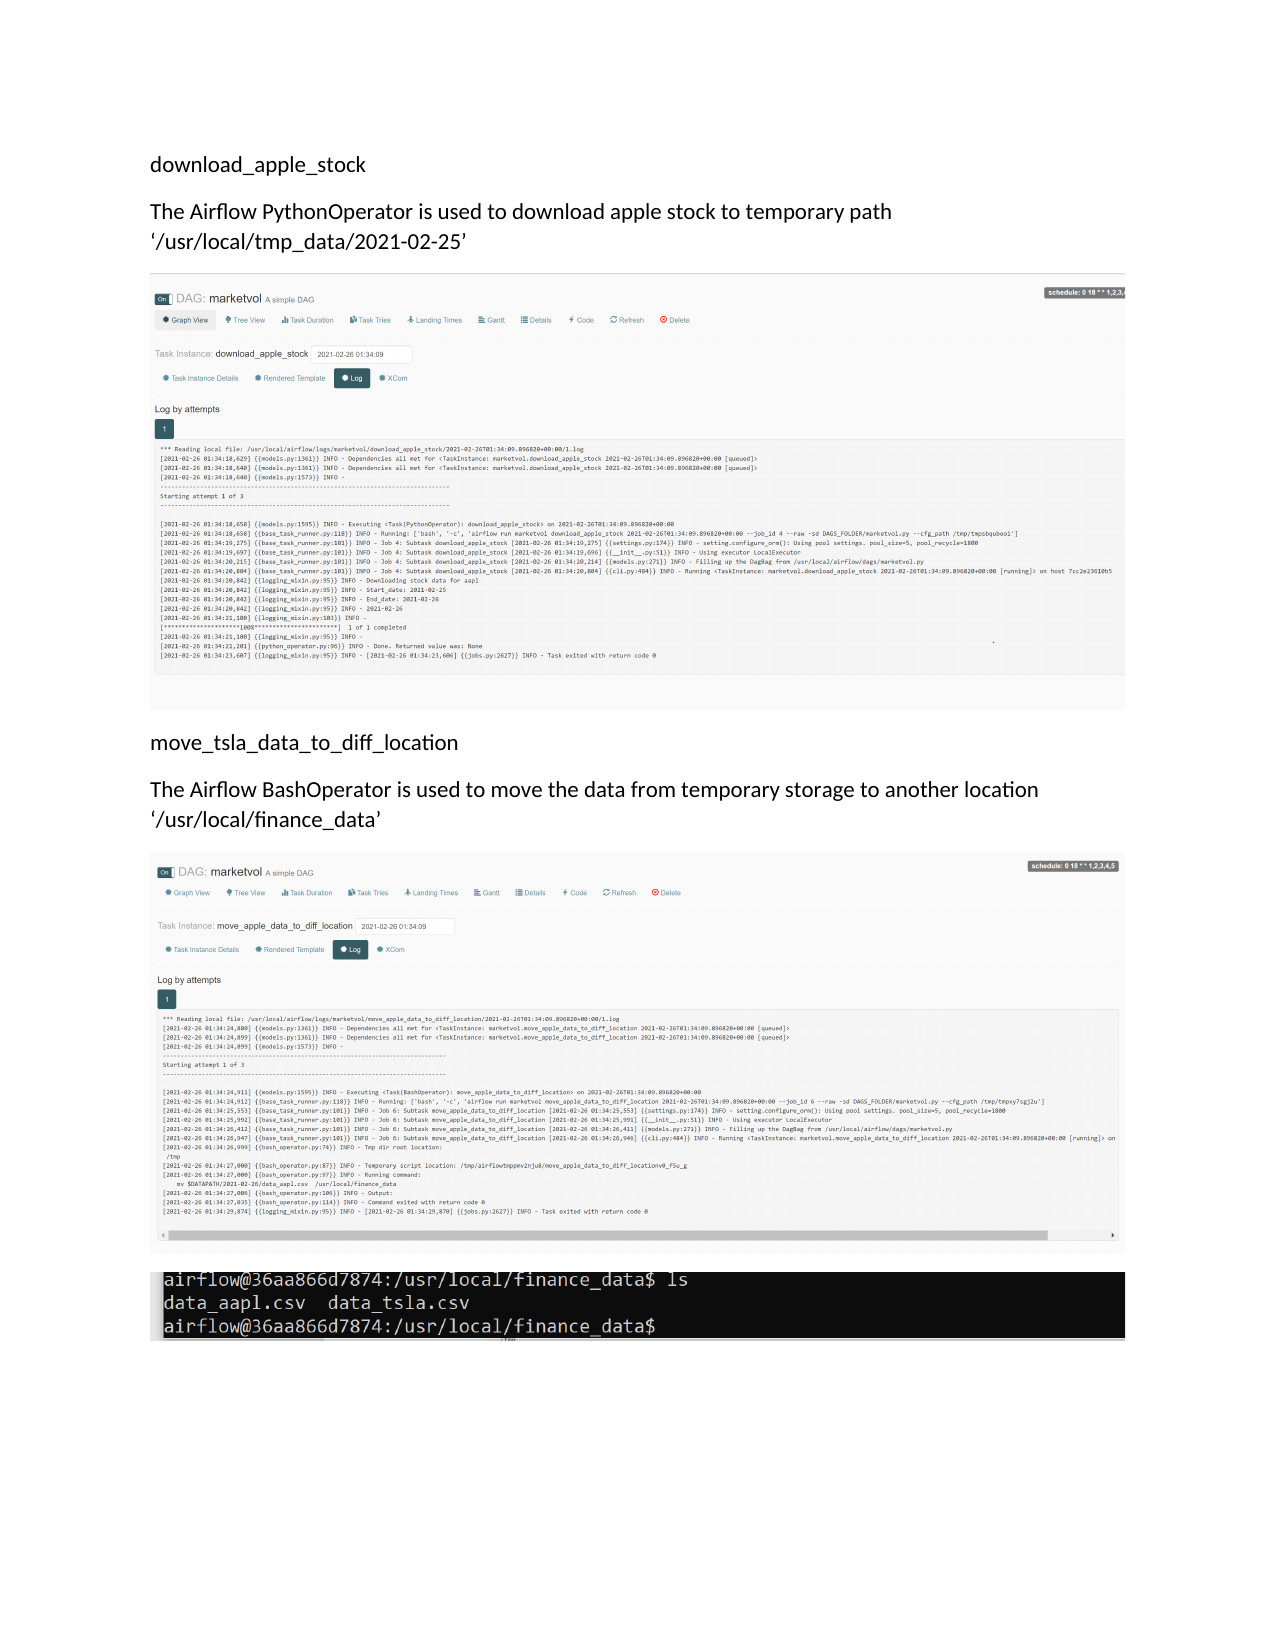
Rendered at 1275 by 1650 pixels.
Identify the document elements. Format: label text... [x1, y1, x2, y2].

text The Airflow BashOperator is used to move the data from temporary storage to another location ‘/usr/local/finance_data’ [150, 775, 1125, 833]
text The Airflow PythonOperator is used to download apple stock to temporary path ‘/usr/local/tmp_data/2021-02-25’ [150, 197, 1125, 255]
picture [150, 1272, 1125, 1341]
text move_tsla_data_to_diff_location [150, 728, 1125, 756]
picture [150, 273, 1125, 710]
picture [150, 852, 1125, 1254]
text download_apple_stock [150, 150, 1125, 178]
